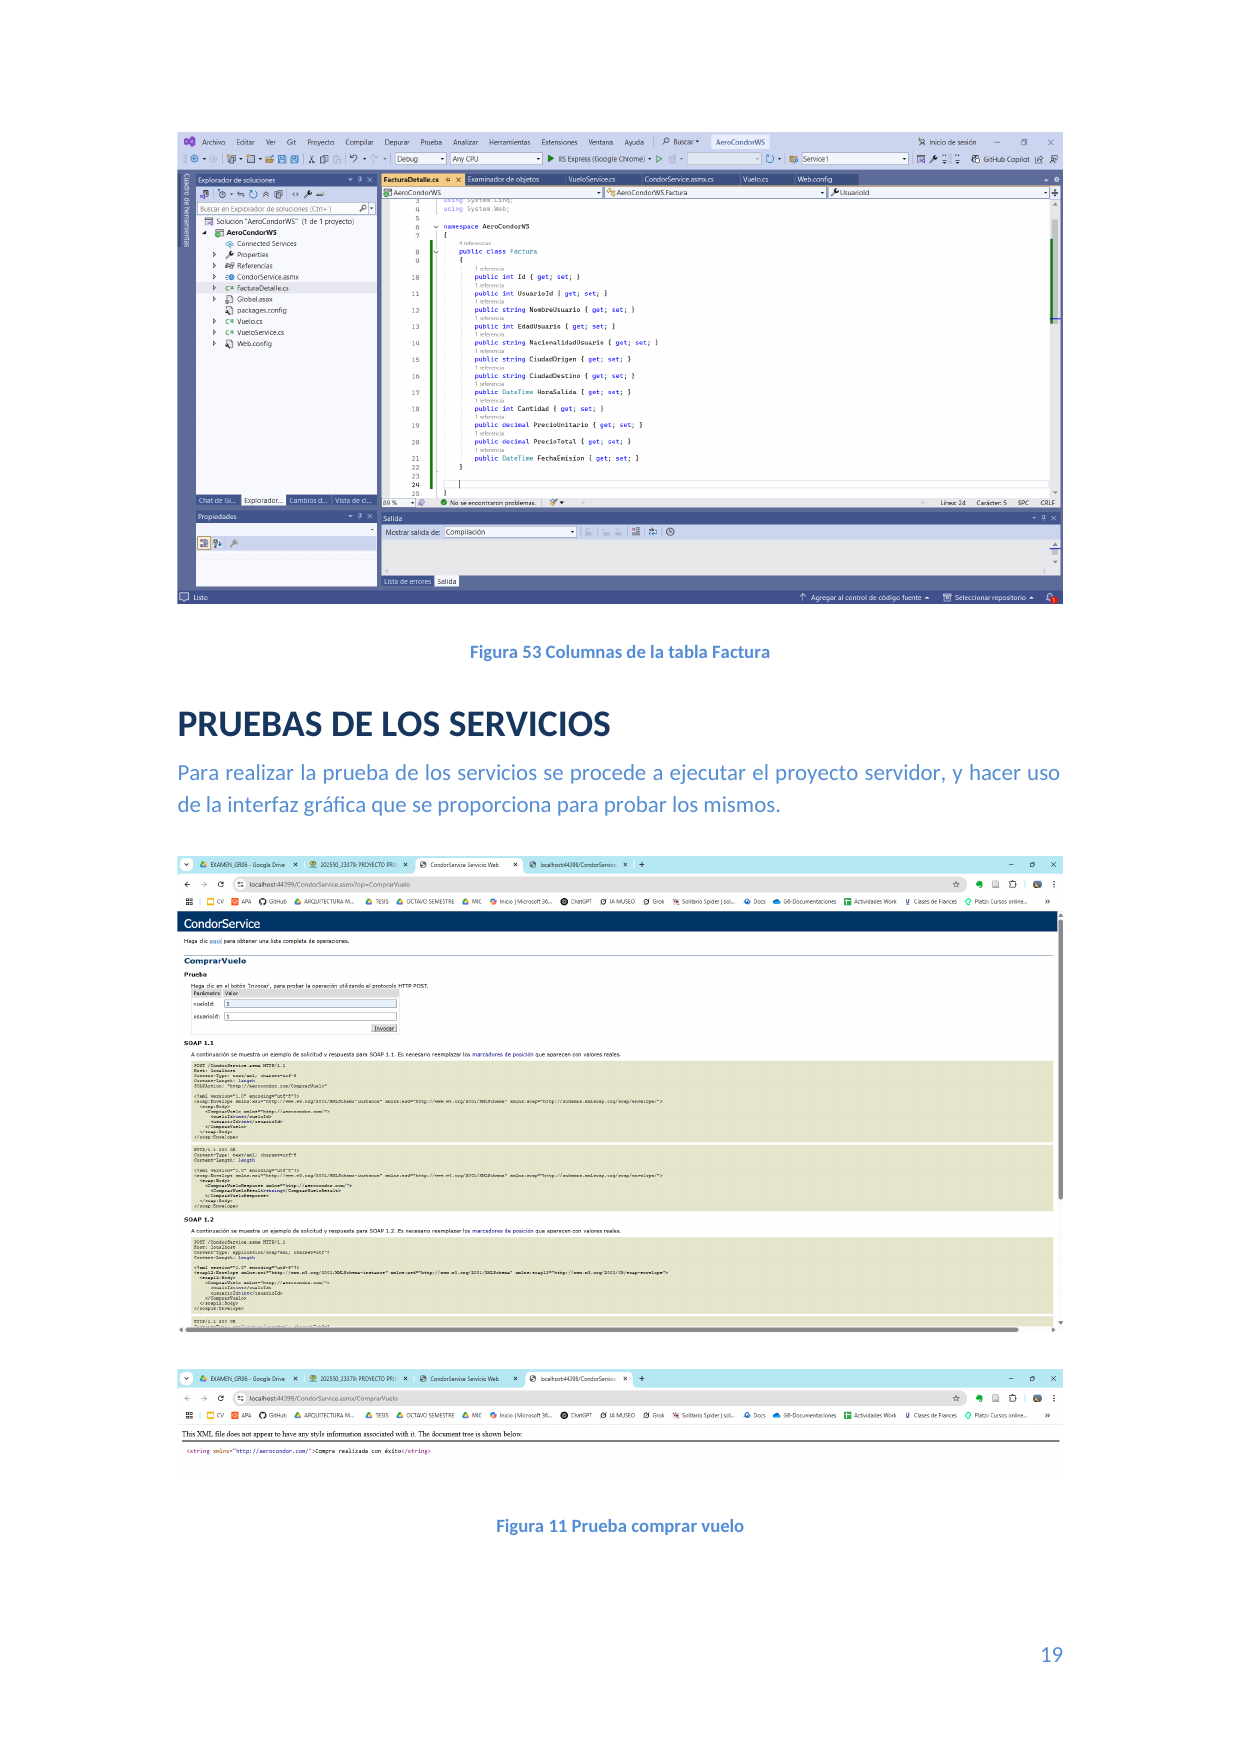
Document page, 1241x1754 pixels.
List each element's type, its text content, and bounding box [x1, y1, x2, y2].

text Para realizar la prueba de los servicios se procede a ejecutar el proyecto servidor, y hacer uso de la interfaz gráfica que se proporciona para probar los mismos. [177, 758, 1063, 818]
picture [177, 856, 1063, 1333]
picture [177, 1369, 1063, 1477]
text Figura 53 Columnas de la tabla Factura [177, 640, 1063, 663]
subtitle PRUEBAS DE LOS SERVICIOS [177, 700, 1063, 746]
picture [177, 132, 1063, 604]
